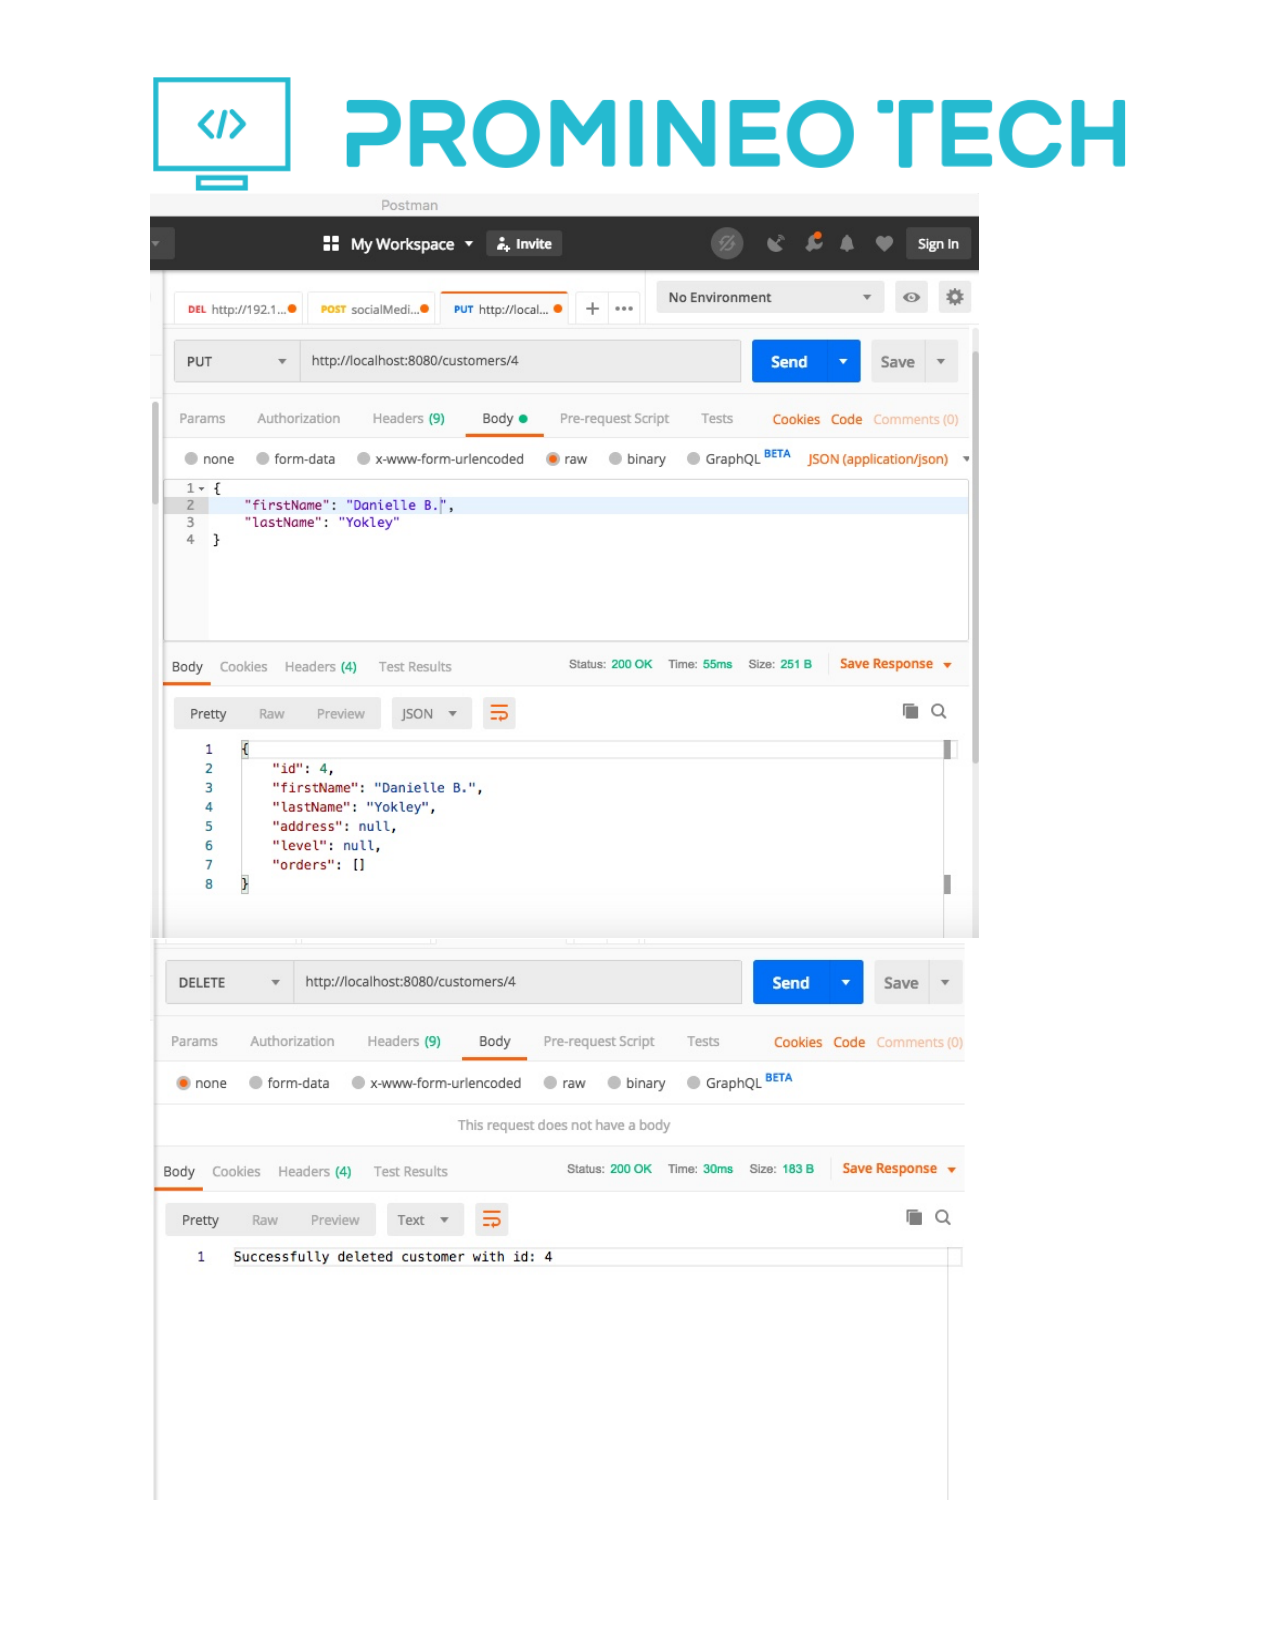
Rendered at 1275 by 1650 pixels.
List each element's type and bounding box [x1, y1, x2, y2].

picture [150, 75, 1125, 938]
picture [150, 939, 965, 1500]
